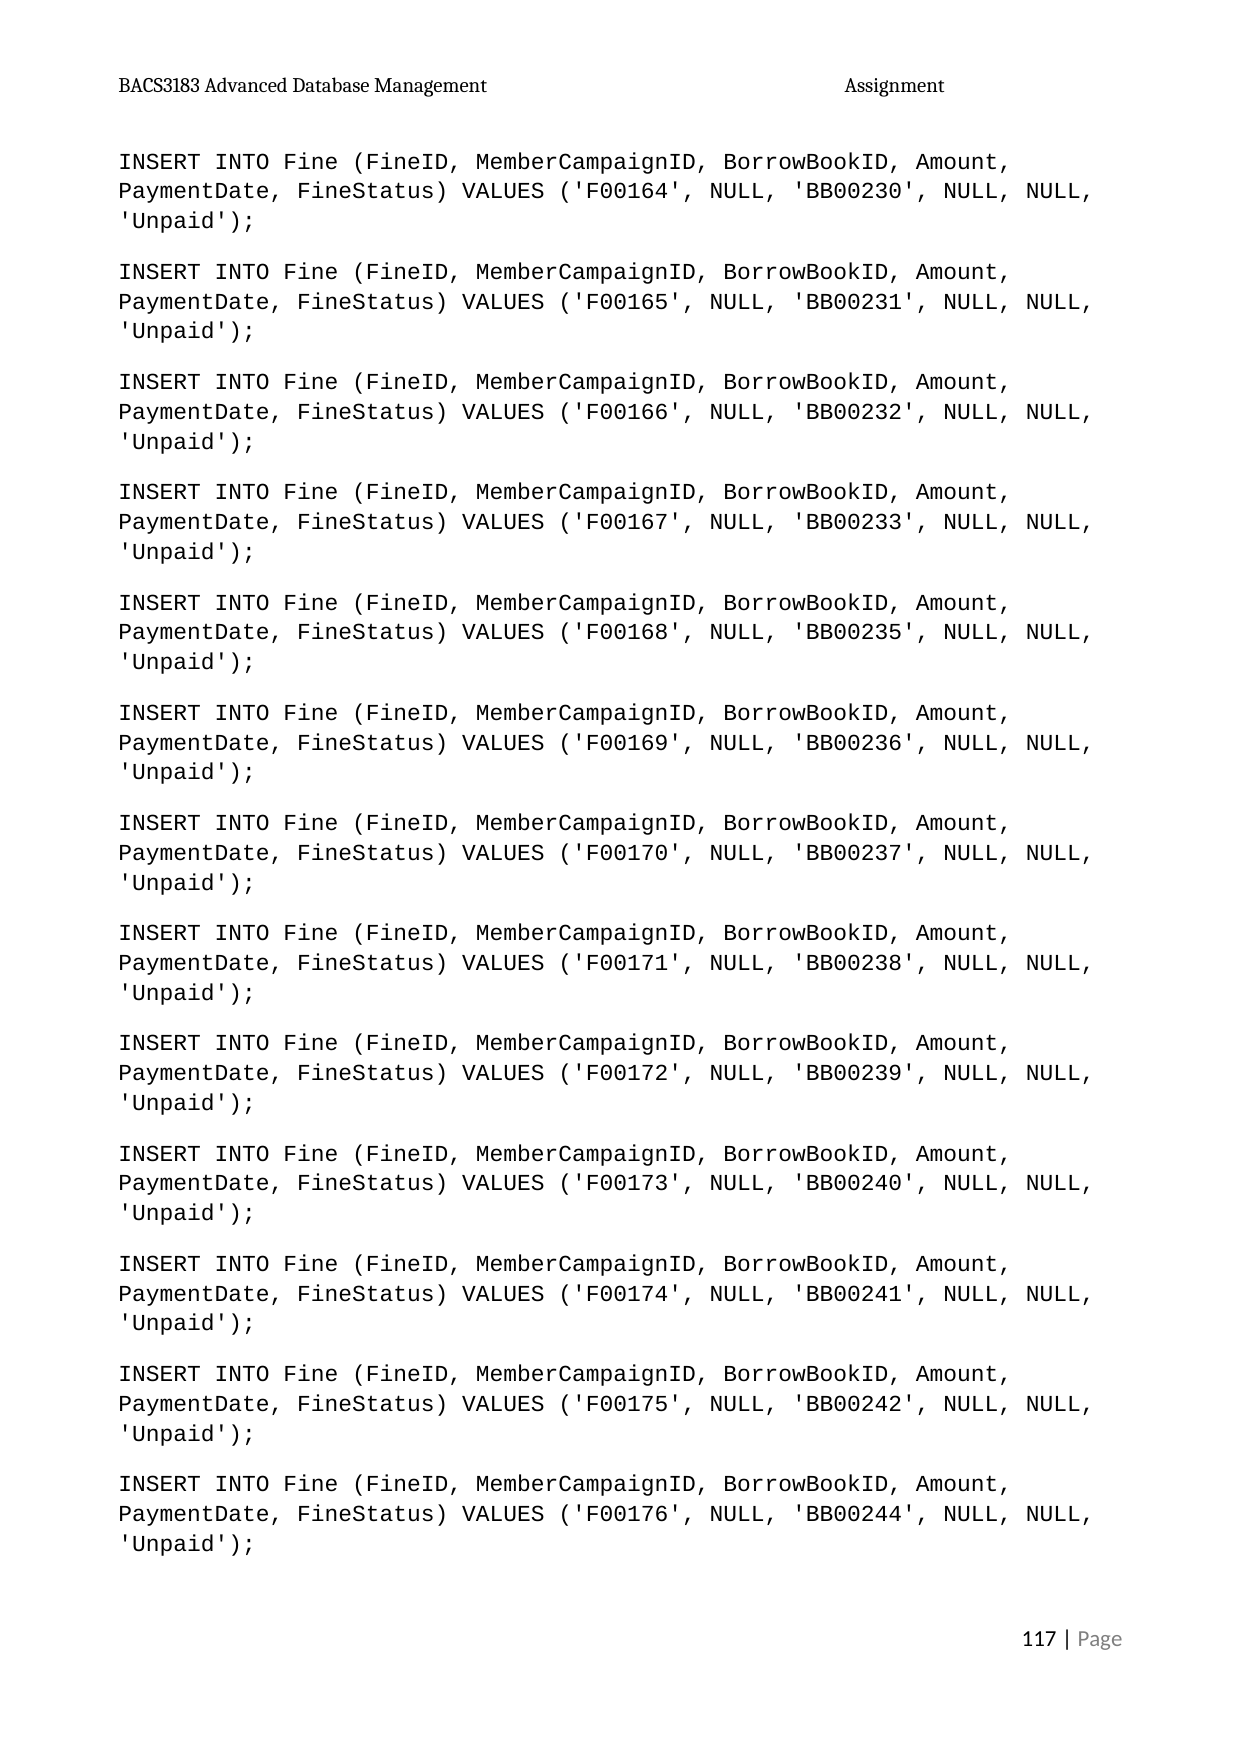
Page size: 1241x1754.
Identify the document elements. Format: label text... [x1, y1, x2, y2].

text INSERT INTO Fine (FineID, MemberCampaignID, BorrowBookID, Amount, PaymentDate, FineStatus) VALUES ('F00169', NULL, 'BB00236', NULL, NULL, 'Unpaid'); [118, 701, 1122, 787]
text INSERT INTO Fine (FineID, MemberCampaignID, BorrowBookID, Amount, PaymentDate, FineStatus) VALUES ('F00168', NULL, 'BB00235', NULL, NULL, 'Unpaid'); [118, 591, 1122, 676]
text INSERT INTO Fine (FineID, MemberCampaignID, BorrowBookID, Amount, PaymentDate, FineStatus) VALUES ('F00164', NULL, 'BB00230', NULL, NULL, 'Unpaid'); [118, 150, 1122, 236]
text INSERT INTO Fine (FineID, MemberCampaignID, BorrowBookID, Amount, PaymentDate, FineStatus) VALUES ('F00165', NULL, 'BB00231', NULL, NULL, 'Unpaid'); [118, 260, 1122, 346]
text INSERT INTO Fine (FineID, MemberCampaignID, BorrowBookID, Amount, PaymentDate, FineStatus) VALUES ('F00174', NULL, 'BB00241', NULL, NULL, 'Unpaid'); [118, 1252, 1122, 1338]
text INSERT INTO Fine (FineID, MemberCampaignID, BorrowBookID, Amount, PaymentDate, FineStatus) VALUES ('F00172', NULL, 'BB00239', NULL, NULL, 'Unpaid'); [118, 1032, 1122, 1117]
text INSERT INTO Fine (FineID, MemberCampaignID, BorrowBookID, Amount, PaymentDate, FineStatus) VALUES ('F00176', NULL, 'BB00244', NULL, NULL, 'Unpaid'); [118, 1472, 1122, 1558]
text INSERT INTO Fine (FineID, MemberCampaignID, BorrowBookID, Amount, PaymentDate, FineStatus) VALUES ('F00173', NULL, 'BB00240', NULL, NULL, 'Unpaid'); [118, 1142, 1122, 1227]
text INSERT INTO Fine (FineID, MemberCampaignID, BorrowBookID, Amount, PaymentDate, FineStatus) VALUES ('F00171', NULL, 'BB00238', NULL, NULL, 'Unpaid'); [118, 921, 1122, 1007]
text INSERT INTO Fine (FineID, MemberCampaignID, BorrowBookID, Amount, PaymentDate, FineStatus) VALUES ('F00166', NULL, 'BB00232', NULL, NULL, 'Unpaid'); [118, 370, 1122, 456]
text INSERT INTO Fine (FineID, MemberCampaignID, BorrowBookID, Amount, PaymentDate, FineStatus) VALUES ('F00170', NULL, 'BB00237', NULL, NULL, 'Unpaid'); [118, 811, 1122, 897]
text INSERT INTO Fine (FineID, MemberCampaignID, BorrowBookID, Amount, PaymentDate, FineStatus) VALUES ('F00175', NULL, 'BB00242', NULL, NULL, 'Unpaid'); [118, 1362, 1122, 1448]
text INSERT INTO Fine (FineID, MemberCampaignID, BorrowBookID, Amount, PaymentDate, FineStatus) VALUES ('F00167', NULL, 'BB00233', NULL, NULL, 'Unpaid'); [118, 481, 1122, 566]
